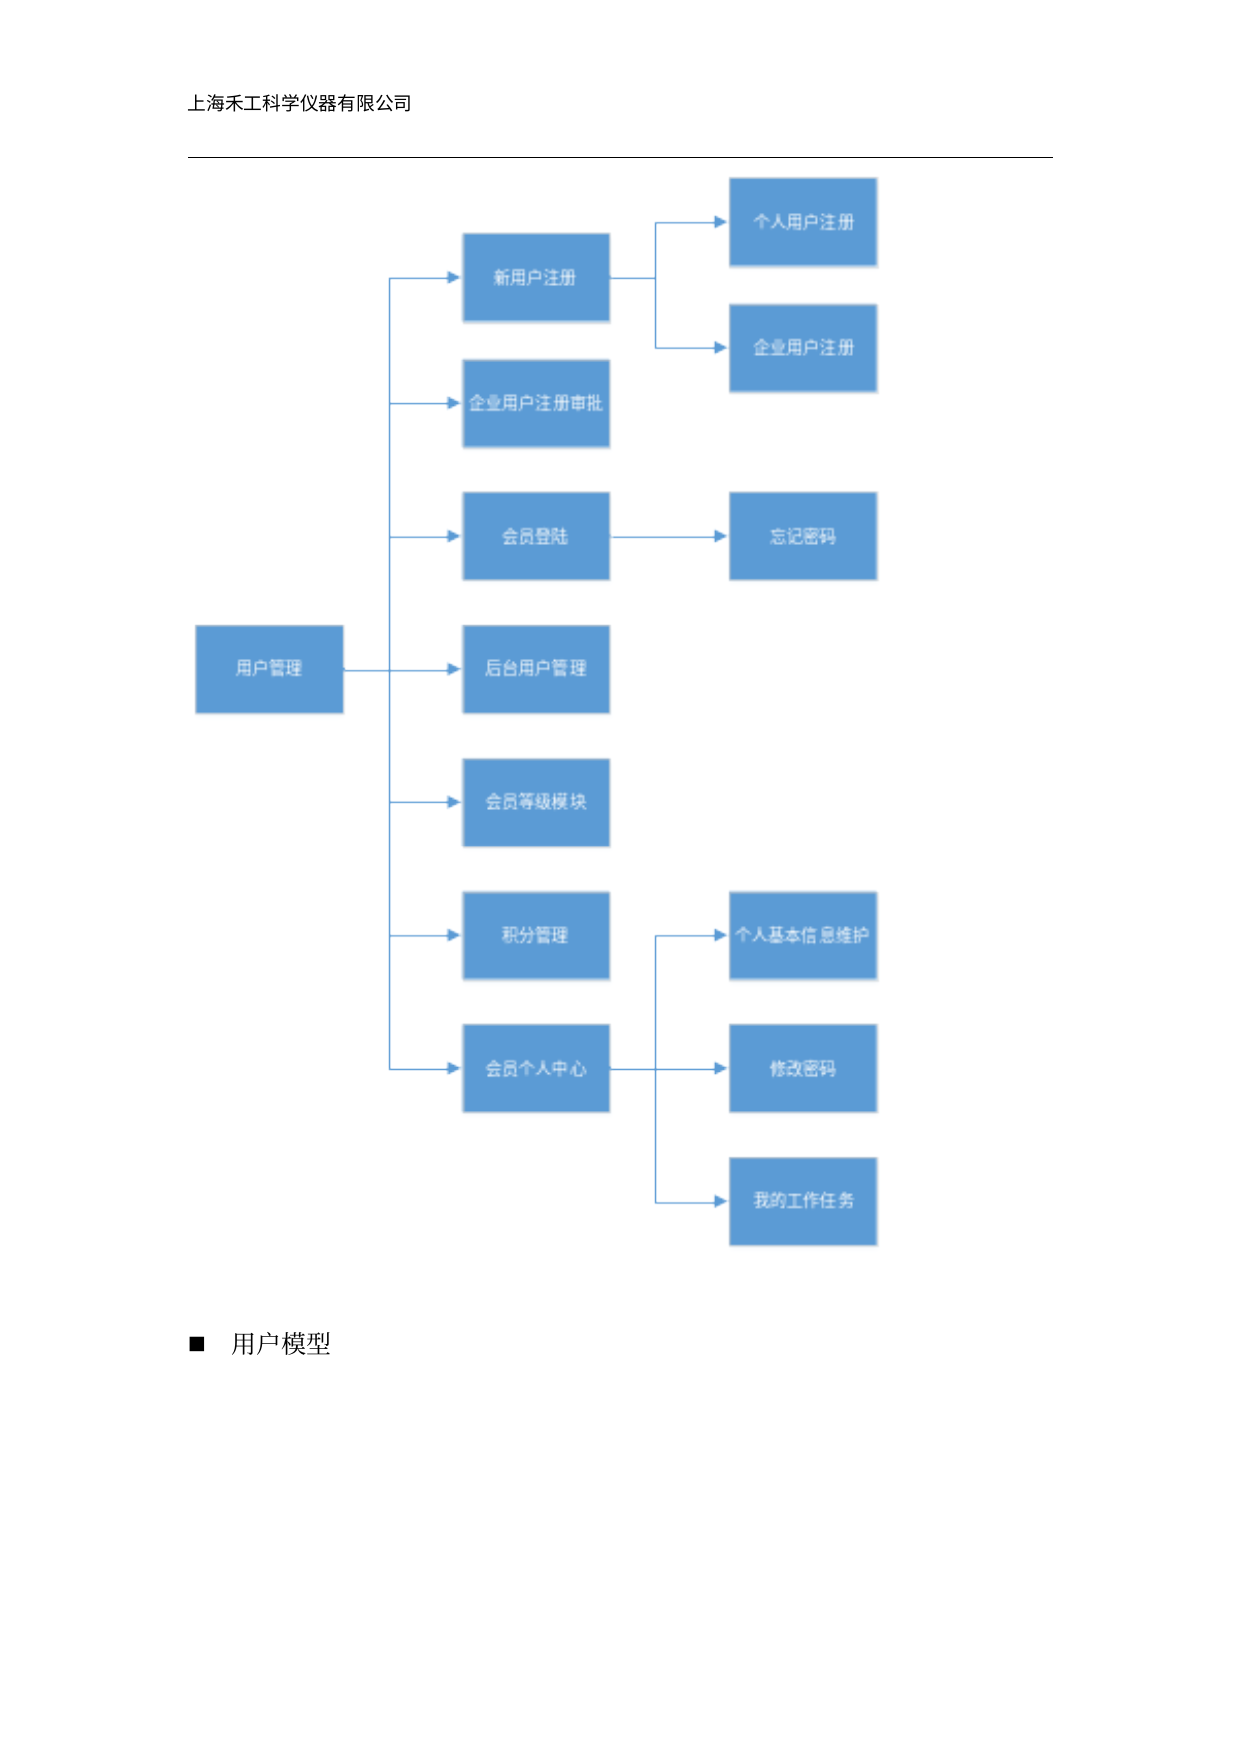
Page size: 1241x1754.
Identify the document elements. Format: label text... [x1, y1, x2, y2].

list 用户模型 [187, 1310, 1053, 1375]
